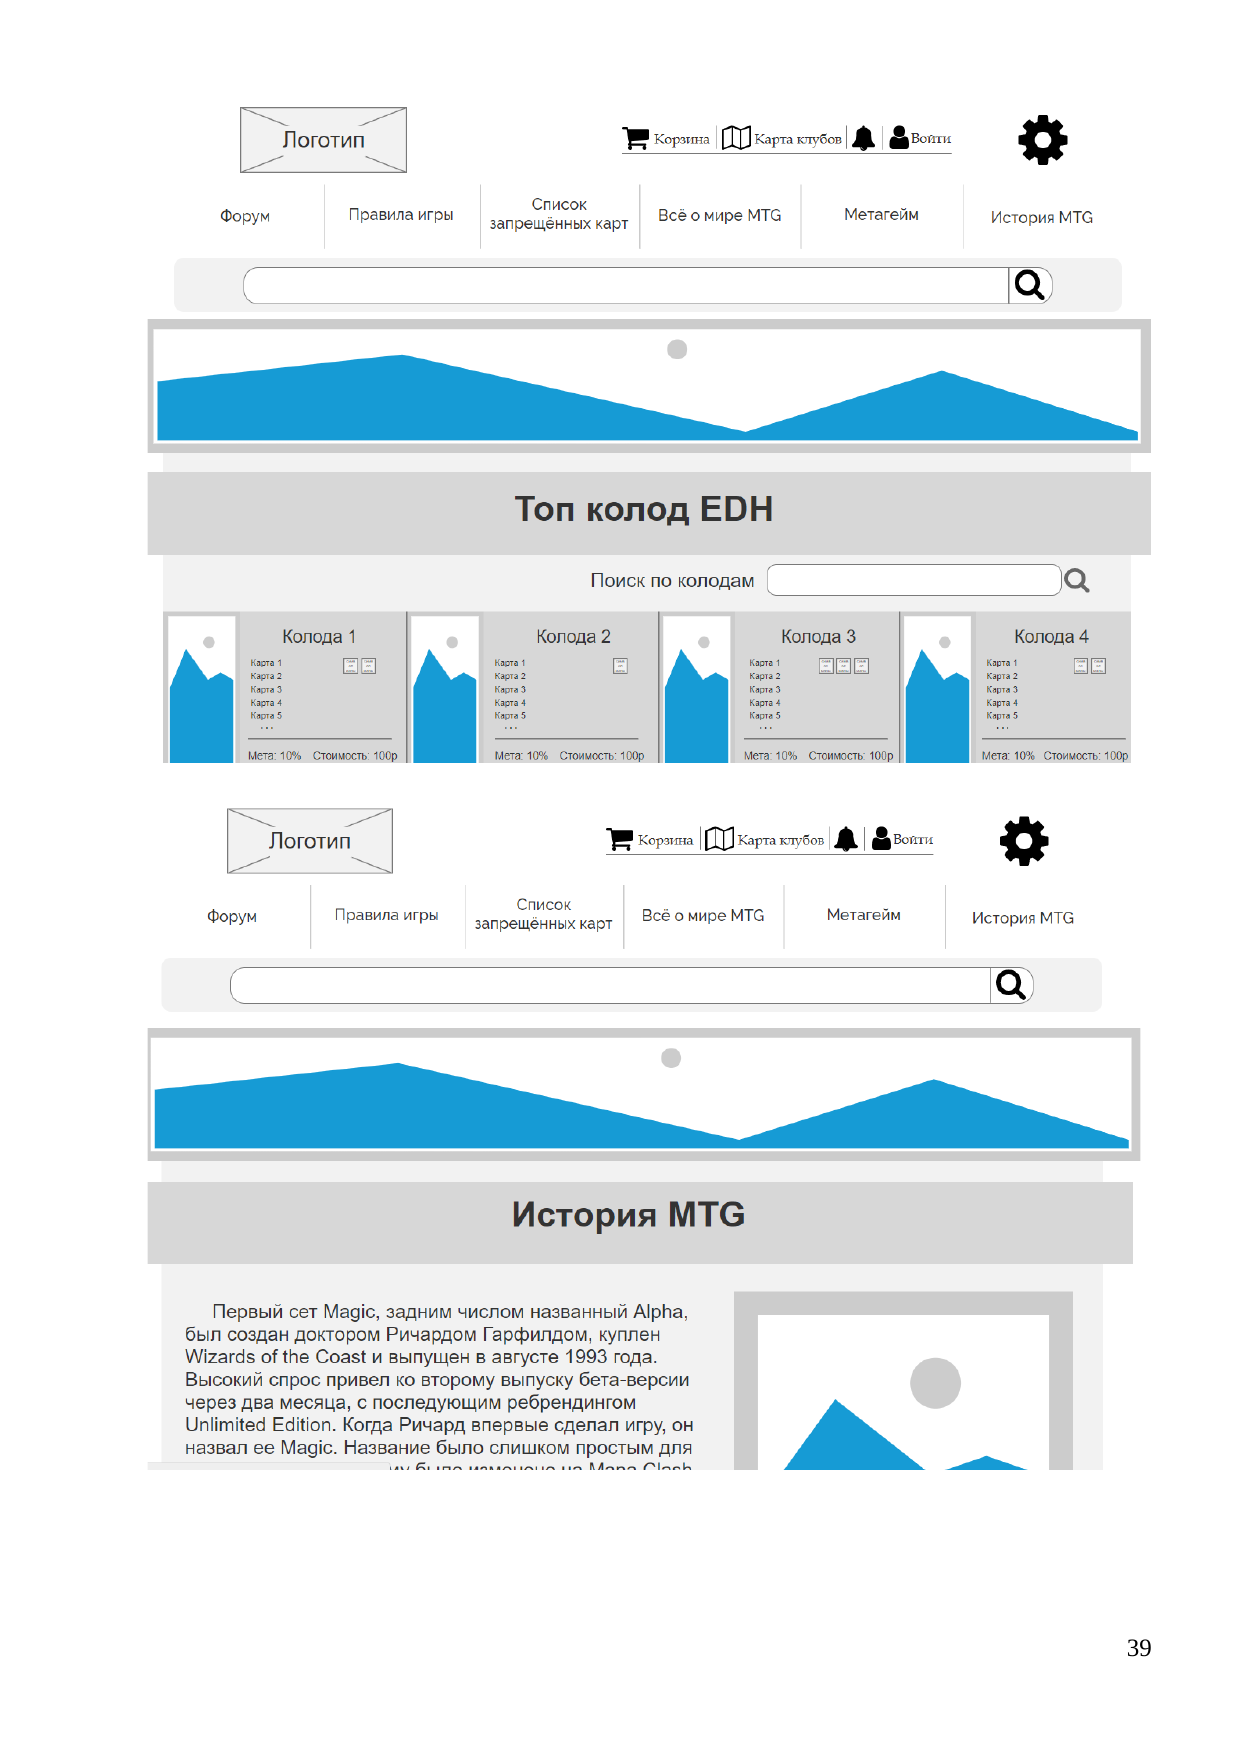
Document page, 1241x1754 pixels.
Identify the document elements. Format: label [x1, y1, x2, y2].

picture [147, 92, 1152, 763]
picture [147, 791, 1141, 1470]
